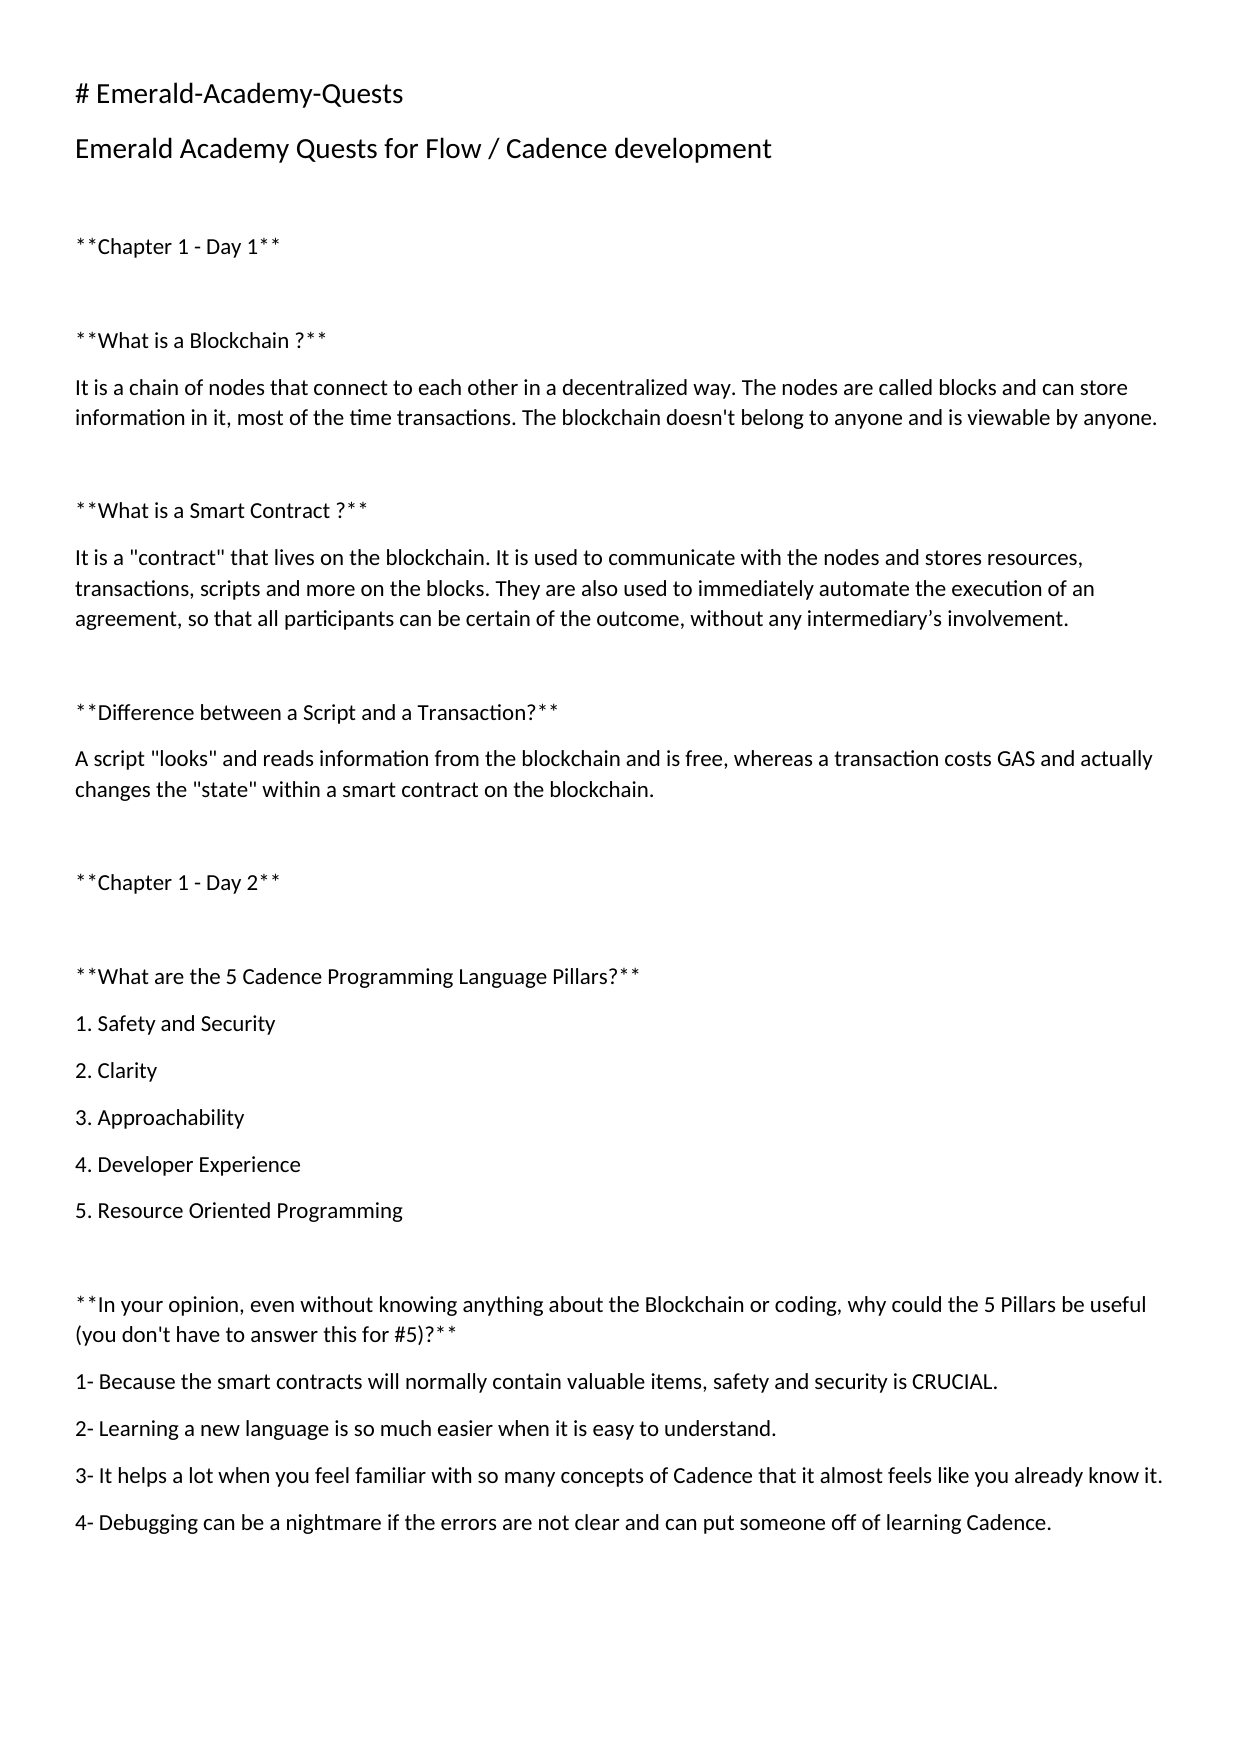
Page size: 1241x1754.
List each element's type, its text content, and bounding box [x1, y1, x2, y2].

text 1. Safety and Security [75, 1009, 1165, 1037]
text # Emerald-Academy-Quests [75, 75, 1165, 111]
text It is a "contract" that lives on the blockchain. It is used to communicate with the nodes and stores resources, transactions, scripts and more on the blocks. They are also used to immediately automate the execution of an agreement, so that all participants can be certain of the outcome, without any intermediary’s involvement. [75, 543, 1165, 632]
text Emerald Academy Quests for Flow / Cadence development [75, 130, 1165, 166]
text **In your opinion, even without knowing anything about the Blockchain or coding, why could the 5 Pillars be useful (you don't have to answer this for #5)?** [75, 1290, 1165, 1349]
text 5. Resource Oriented Programming [75, 1197, 1165, 1225]
text **Difference between a Script and a Transaction?** [75, 698, 1165, 726]
text **What is a Smart Contract ?** [75, 497, 1165, 525]
text **Chapter 1 - Day 2** [75, 868, 1165, 897]
text 3. Approachability [75, 1103, 1165, 1131]
text **What are the 5 Cadence Programming Language Pillars?** [75, 962, 1165, 990]
text A script "looks" and reads information from the blockchain and is free, whereas a transaction costs GAS and actually changes the "state" within a smart contract on the blockchain. [75, 744, 1165, 803]
text **What is a Blockchain ?** [75, 326, 1165, 354]
text 2. Clarity [75, 1056, 1165, 1084]
text 3- It helps a lot when you feel familiar with so many concepts of Cadence that it almost feels like you already know it. [75, 1461, 1165, 1489]
text 4. Developer Experience [75, 1150, 1165, 1178]
text It is a chain of nodes that connect to each other in a decentralized way. The nodes are called blocks and can store information in it, most of the time transactions. The blockchain doesn't belong to anyone and is viewable by anyone. [75, 373, 1165, 431]
text **Chapter 1 - Day 1** [75, 232, 1165, 260]
text 1- Because the smart contracts will normally contain valuable items, safety and security is CRUCIAL. [75, 1367, 1165, 1396]
text 4- Debugging can be a nightmare if the errors are not clear and can put someone off of learning Cadence. [75, 1508, 1165, 1536]
text 2- Learning a new language is so much easier when it is easy to understand. [75, 1414, 1165, 1442]
